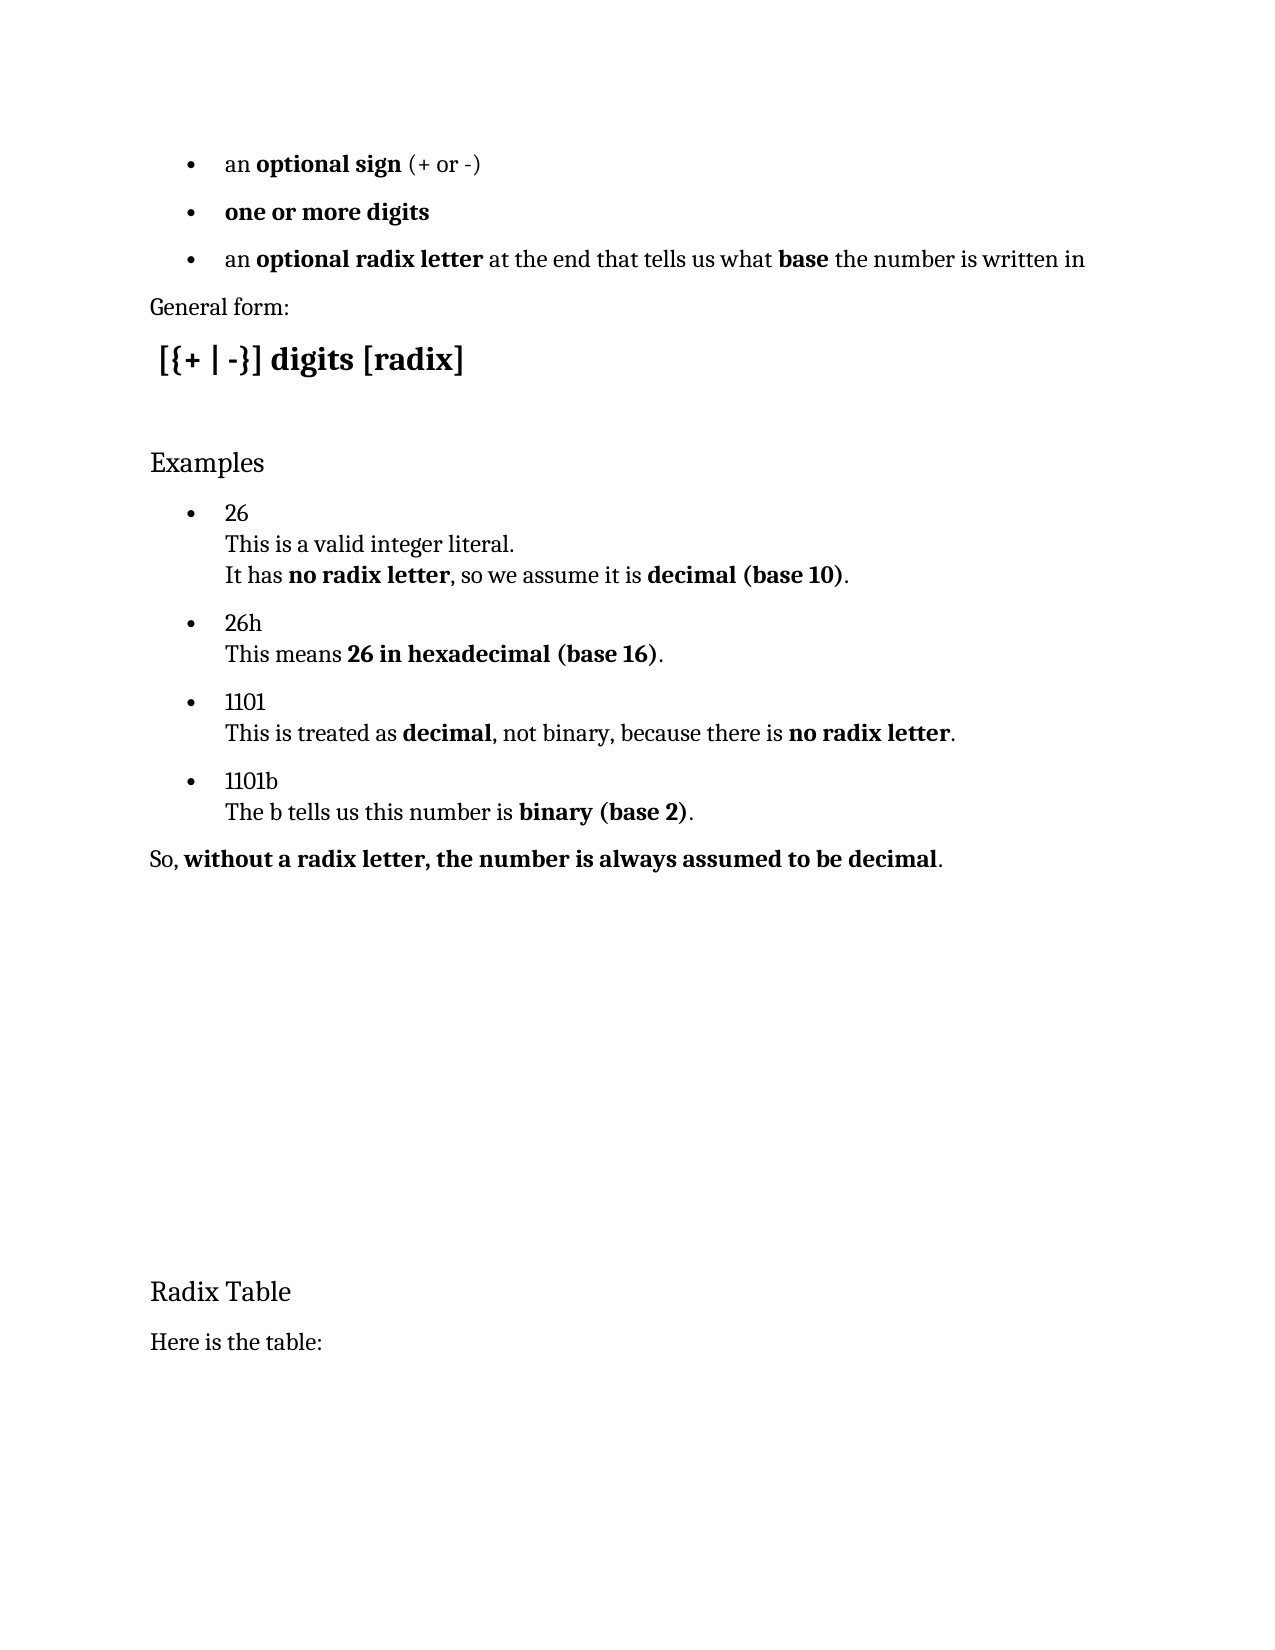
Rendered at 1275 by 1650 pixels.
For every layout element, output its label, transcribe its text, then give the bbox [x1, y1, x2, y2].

list 1101 This is treated as decimal, not binary, because there is no radix letter. [187, 688, 1125, 748]
list 26h This means 26 in hexadecimal (base 16). [187, 609, 1125, 669]
list 1101b The b tells us this number is binary (base 2). [187, 767, 1125, 826]
text General form: [150, 293, 1125, 322]
list an optional radix letter at the end that tells us what base the number is written in [187, 245, 1125, 274]
text Radix Table [150, 1275, 1125, 1308]
text So, without a radix letter, the number is always assumed to be decimal. [150, 845, 1125, 874]
text [{+ | -}] digits [radix] [150, 341, 1125, 379]
list 26 This is a valid integer literal. It has no radix letter, so we assume it is decimal (base 10). [187, 499, 1125, 590]
text Here is the table: [150, 1328, 1125, 1356]
list one or more digits [187, 198, 1125, 226]
text Examples [150, 447, 1125, 480]
list an optional sign (+ or -) [187, 150, 1125, 179]
